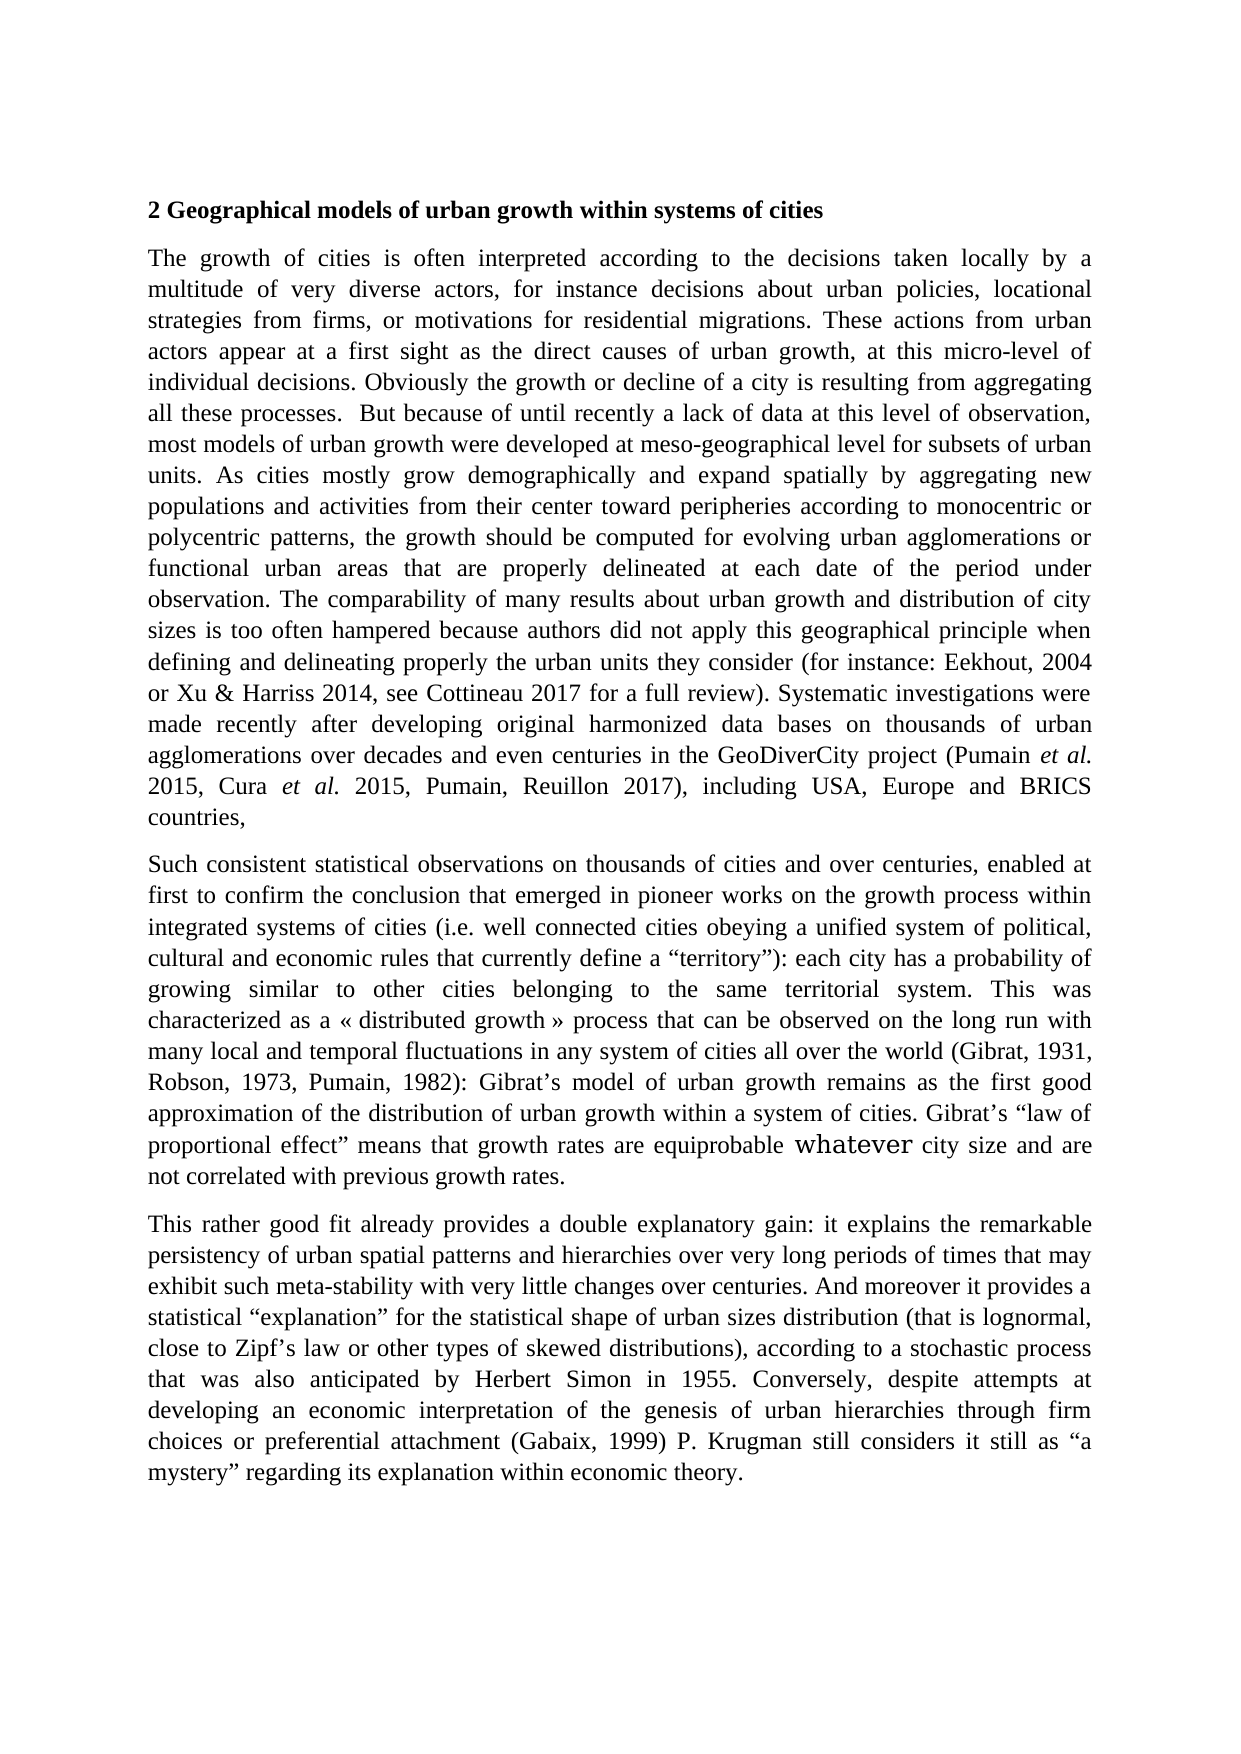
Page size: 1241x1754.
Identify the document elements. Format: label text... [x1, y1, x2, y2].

text The growth of cities is often interpreted according to the decisions taken locally by a multitude of very diverse actors, for instance decisions about urban policies, locational strategies from firms, or motivations for residential migrations. These actions from urban actors appear at a first sight as the direct causes of urban growth, at this micro-level of individual decisions. Obviously the growth or decline of a city is resulting from aggregating all these processes. But because of until recently a lack of data at this level of observation, most models of urban growth were developed at meso-geographical level for subsets of urban units. As cities mostly grow demographically and expand spatially by aggregating new populations and activities from their center toward peripheries according to monocentric or polycentric patterns, the growth should be computed for evolving urban agglomerations or functional urban areas that are properly delineated at each date of the period under observation. The comparability of many results about urban growth and distribution of city sizes is too often hampered because authors did not apply this geographical principle when defining and delineating properly the urban units they consider (for instance: Eekhout, 2004 or Xu & Harriss 2014, see Cottineau 2017 for a full review). Systematic investigations were made recently after developing original harmonized data bases on thousands of urban agglomerations over decades and even centuries in the GeoDiverCity project (Pumain et al. 2015, Cura et al. 2015, Pumain, Reuillon 2017), including USA, Europe and BRICS countries, [148, 243, 1093, 831]
text 2 Geographical models of urban growth within systems of cities [148, 195, 1093, 224]
text This rather good fit already provides a double explanatory gain: it explains the remarkable persistency of urban spatial patterns and hierarchies over very long periods of times that may exhibit such meta-stability with very little changes over centuries. And moreover it provides a statistical “explanation” for the statistical shape of urban sizes distribution (that is lognormal, close to Zipf’s law or other types of skewed distributions), according to a stochastic process that was also anticipated by Herbert Simon in 1955. Conversely, despite attempts at developing an economic interpretation of the genesis of urban hierarchies through firm choices or preferential attachment (Gabaix, 1999) P. Krugman still considers it still as “a mystery” regarding its explanation within economic theory. [148, 1209, 1093, 1486]
text Such consistent statistical observations on thousands of cities and over centuries, enabled at first to confirm the conclusion that emerged in pioneer works on the growth process within integrated systems of cities (i.e. well connected cities obeying a unified system of political, cultural and economic rules that currently define a “territory”): each city has a probability of growing similar to other cities belonging to the same territorial system. This was characterized as a « distributed growth » process that can be observed on the long run with many local and temporal fluctuations in any system of cities all over the world (Gibrat, 1931, Robson, 1973, Pumain, 1982): Gibrat’s model of urban growth remains as the first good approximation of the distribution of urban growth within a system of cities. Gibrat’s “law of proportional effect” means that growth rates are equiprobable whatever city size and are not correlated with previous growth rates. [148, 849, 1093, 1190]
